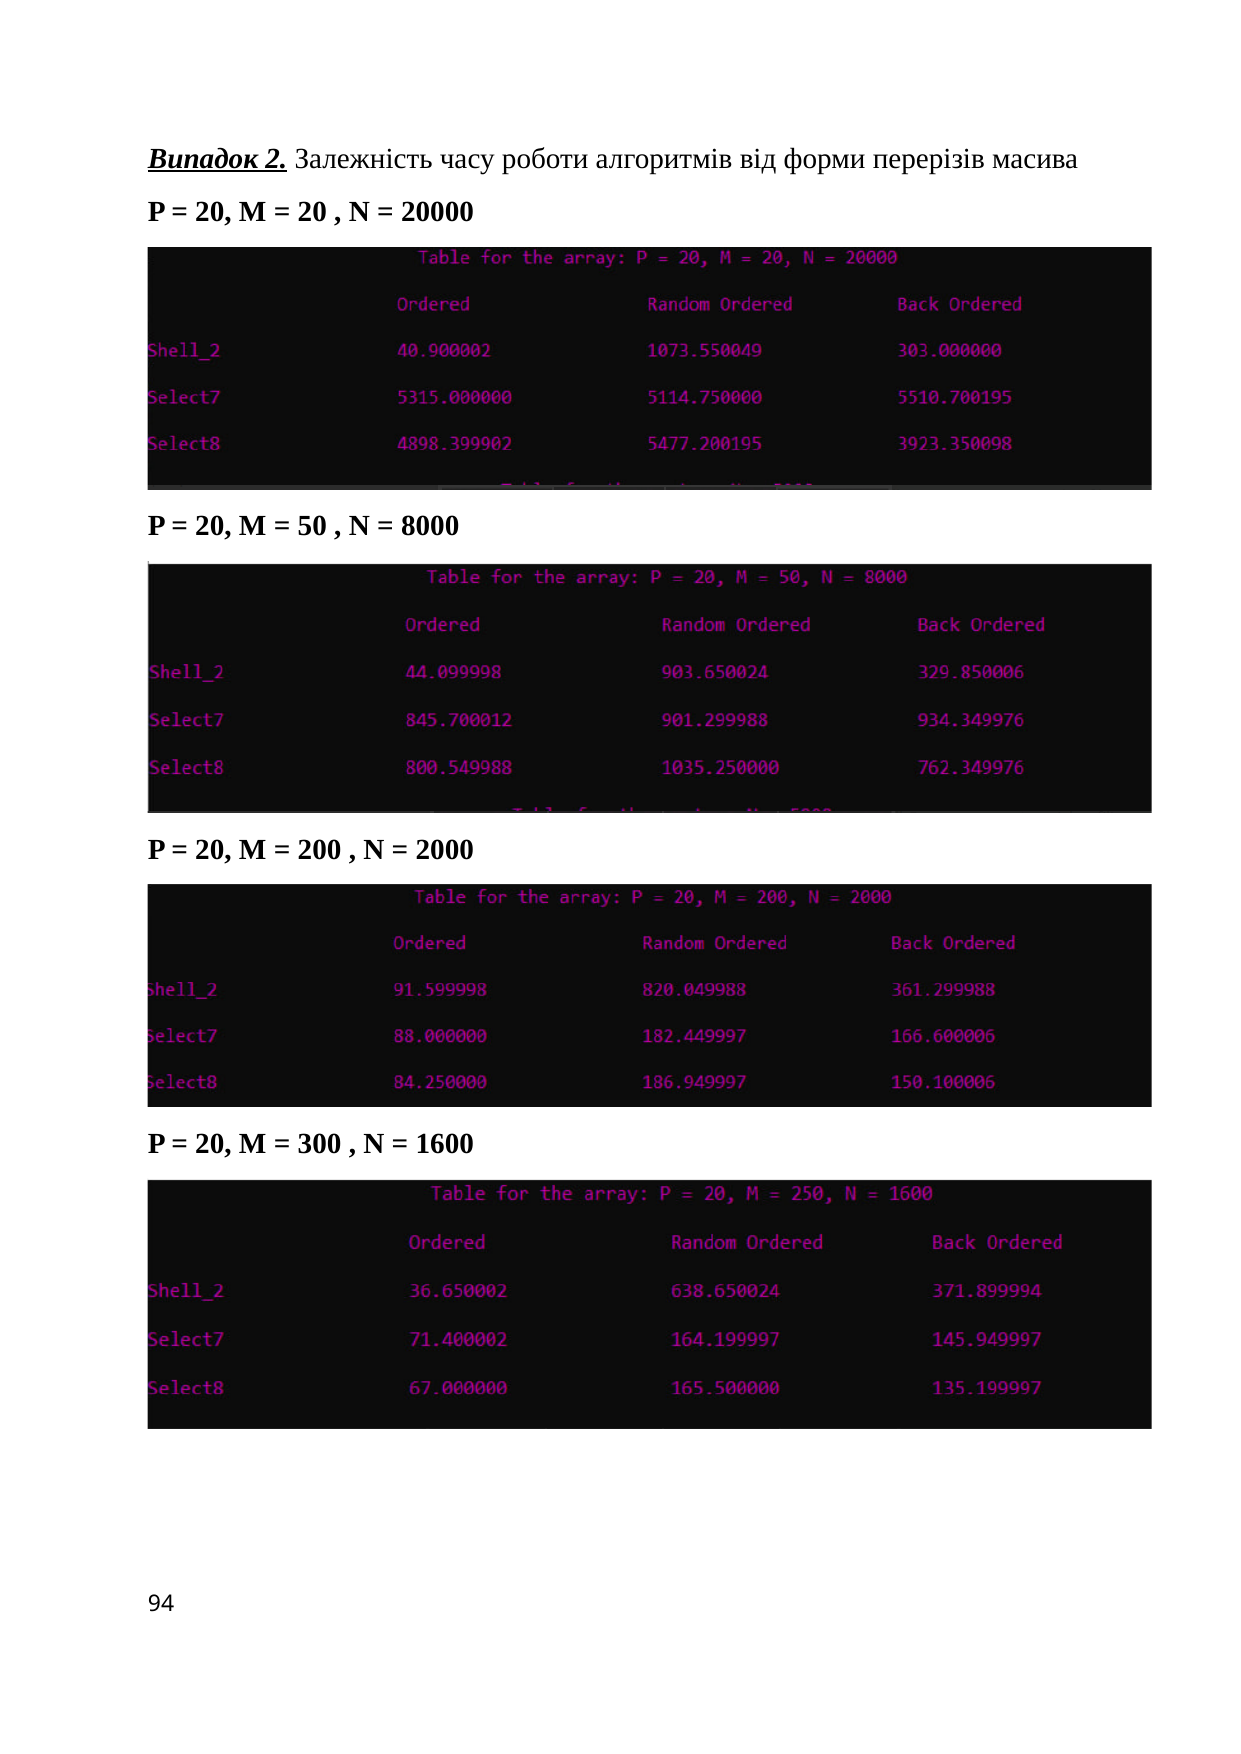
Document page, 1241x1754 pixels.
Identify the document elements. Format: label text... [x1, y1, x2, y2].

text P = 20, M = 50 , N = 8000 [148, 508, 1152, 542]
text P = 20, M = 200 , N = 2000 [148, 832, 1152, 865]
picture [147, 561, 1152, 813]
picture [147, 1178, 1152, 1429]
picture [147, 884, 1152, 1107]
text P = 20, M = 20 , N = 20000 [148, 194, 1152, 228]
text P = 20, M = 300 , N = 1600 [148, 1126, 1152, 1159]
picture [147, 247, 1152, 490]
text Випадок 2. Залежність часу роботи алгоритмів від форми перерізів масива [148, 141, 1152, 175]
